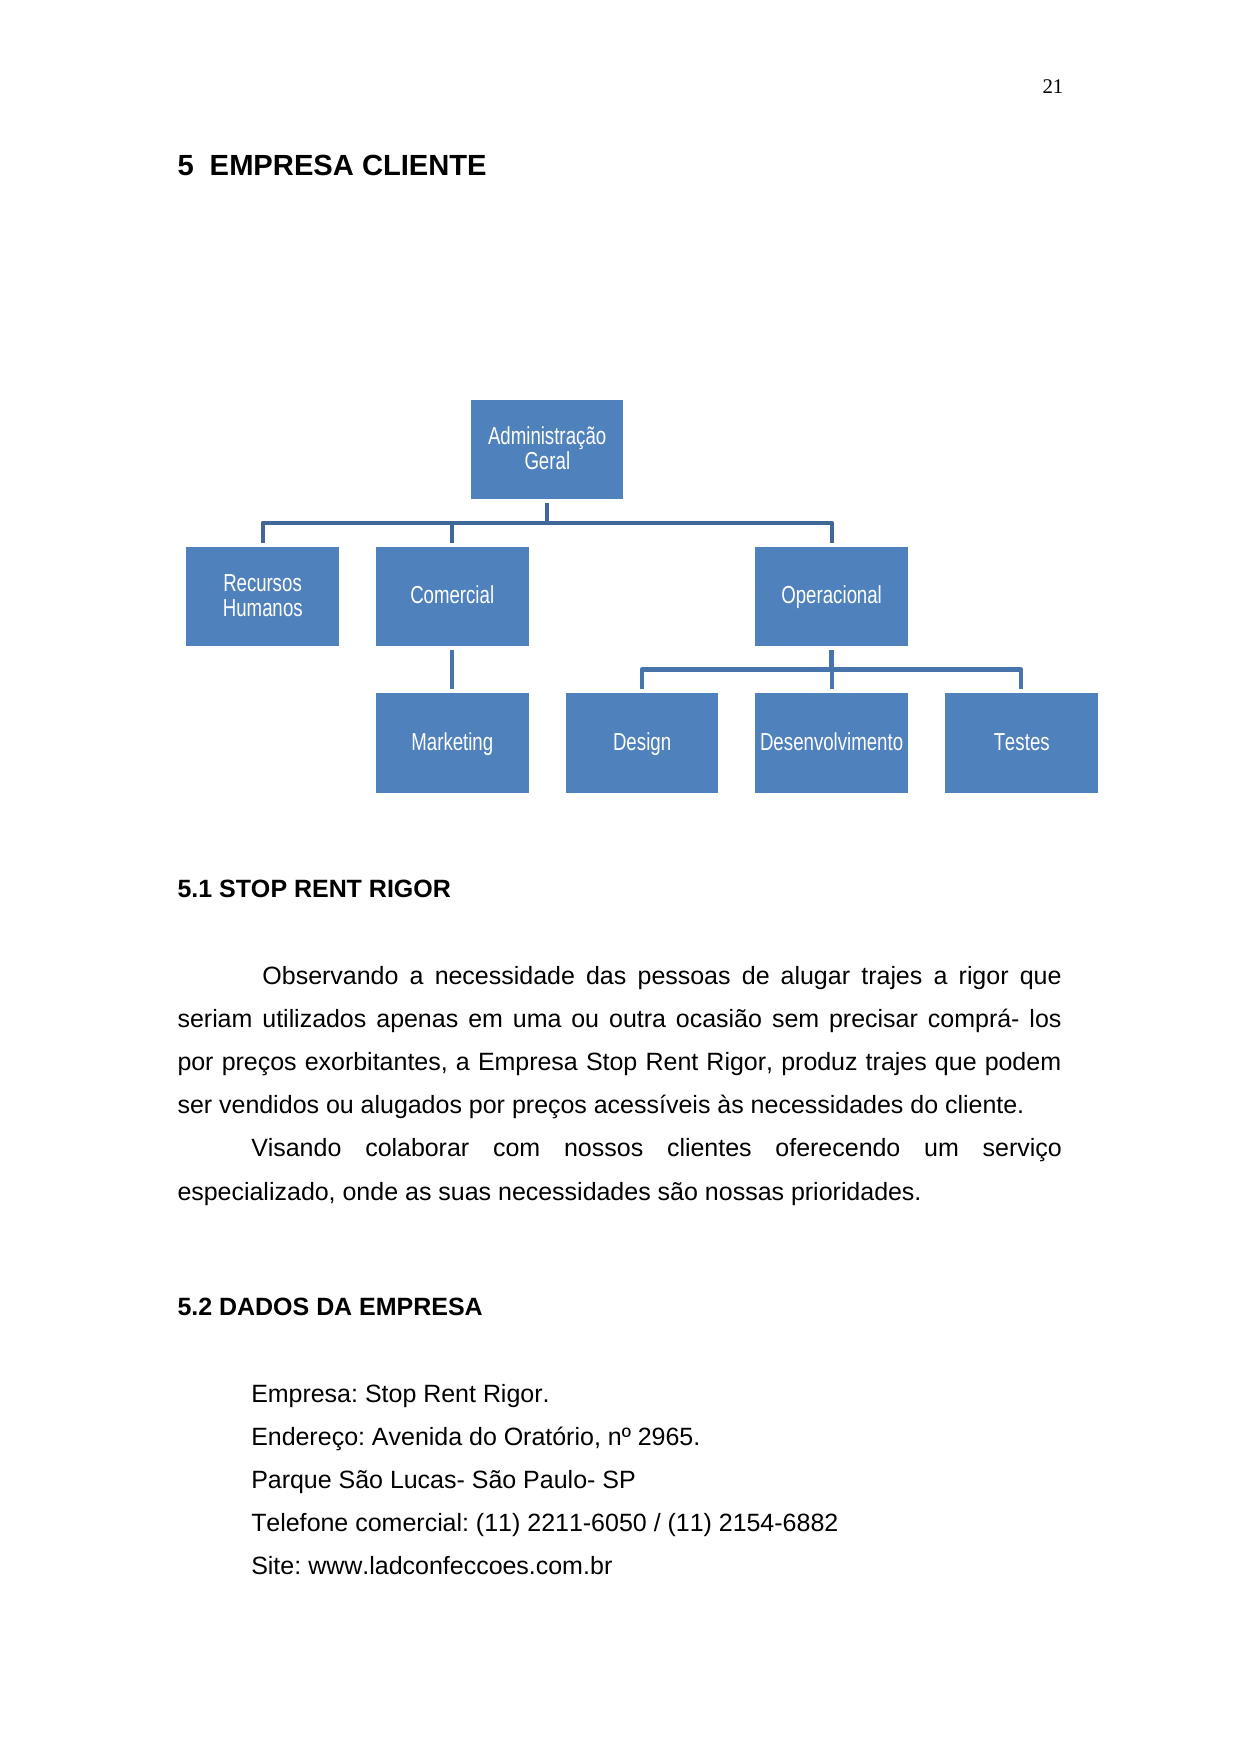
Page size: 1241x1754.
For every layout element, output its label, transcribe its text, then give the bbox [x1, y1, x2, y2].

text Endereço: Avenida do Oratório, nº 2965. [177, 1422, 1063, 1450]
text Telefone comercial: (11) 2211-6050 / (11) 2154-6882 [177, 1508, 1063, 1537]
text Observando a necessidade das pessoas de alugar trajes a rigor que seriam utilizados apenas em uma ou outra ocasião sem precisar comprá- los por preços exorbitantes, a Empresa Stop Rent Rigor, produz trajes que podem ser vendidos ou alugados por preços acessíveis às necessidades do cliente. [177, 961, 1063, 1119]
text 5 EMPRESA CLIENTE [177, 148, 1063, 181]
text Site: www.ladconfeccoes.com.br [177, 1551, 1063, 1580]
text Visando colaborar com nossos clientes oferecendo um serviço especializado, onde as suas necessidades são nossas prioridades. [177, 1133, 1063, 1205]
text 5.1 STOP RENT RIGOR [177, 227, 1063, 903]
text Empresa: Stop Rent Rigor. [177, 1378, 1063, 1407]
text Parque São Lucas- São Paulo- SP [177, 1465, 1063, 1493]
text 5.2 Dados da empresa [177, 1292, 1063, 1321]
